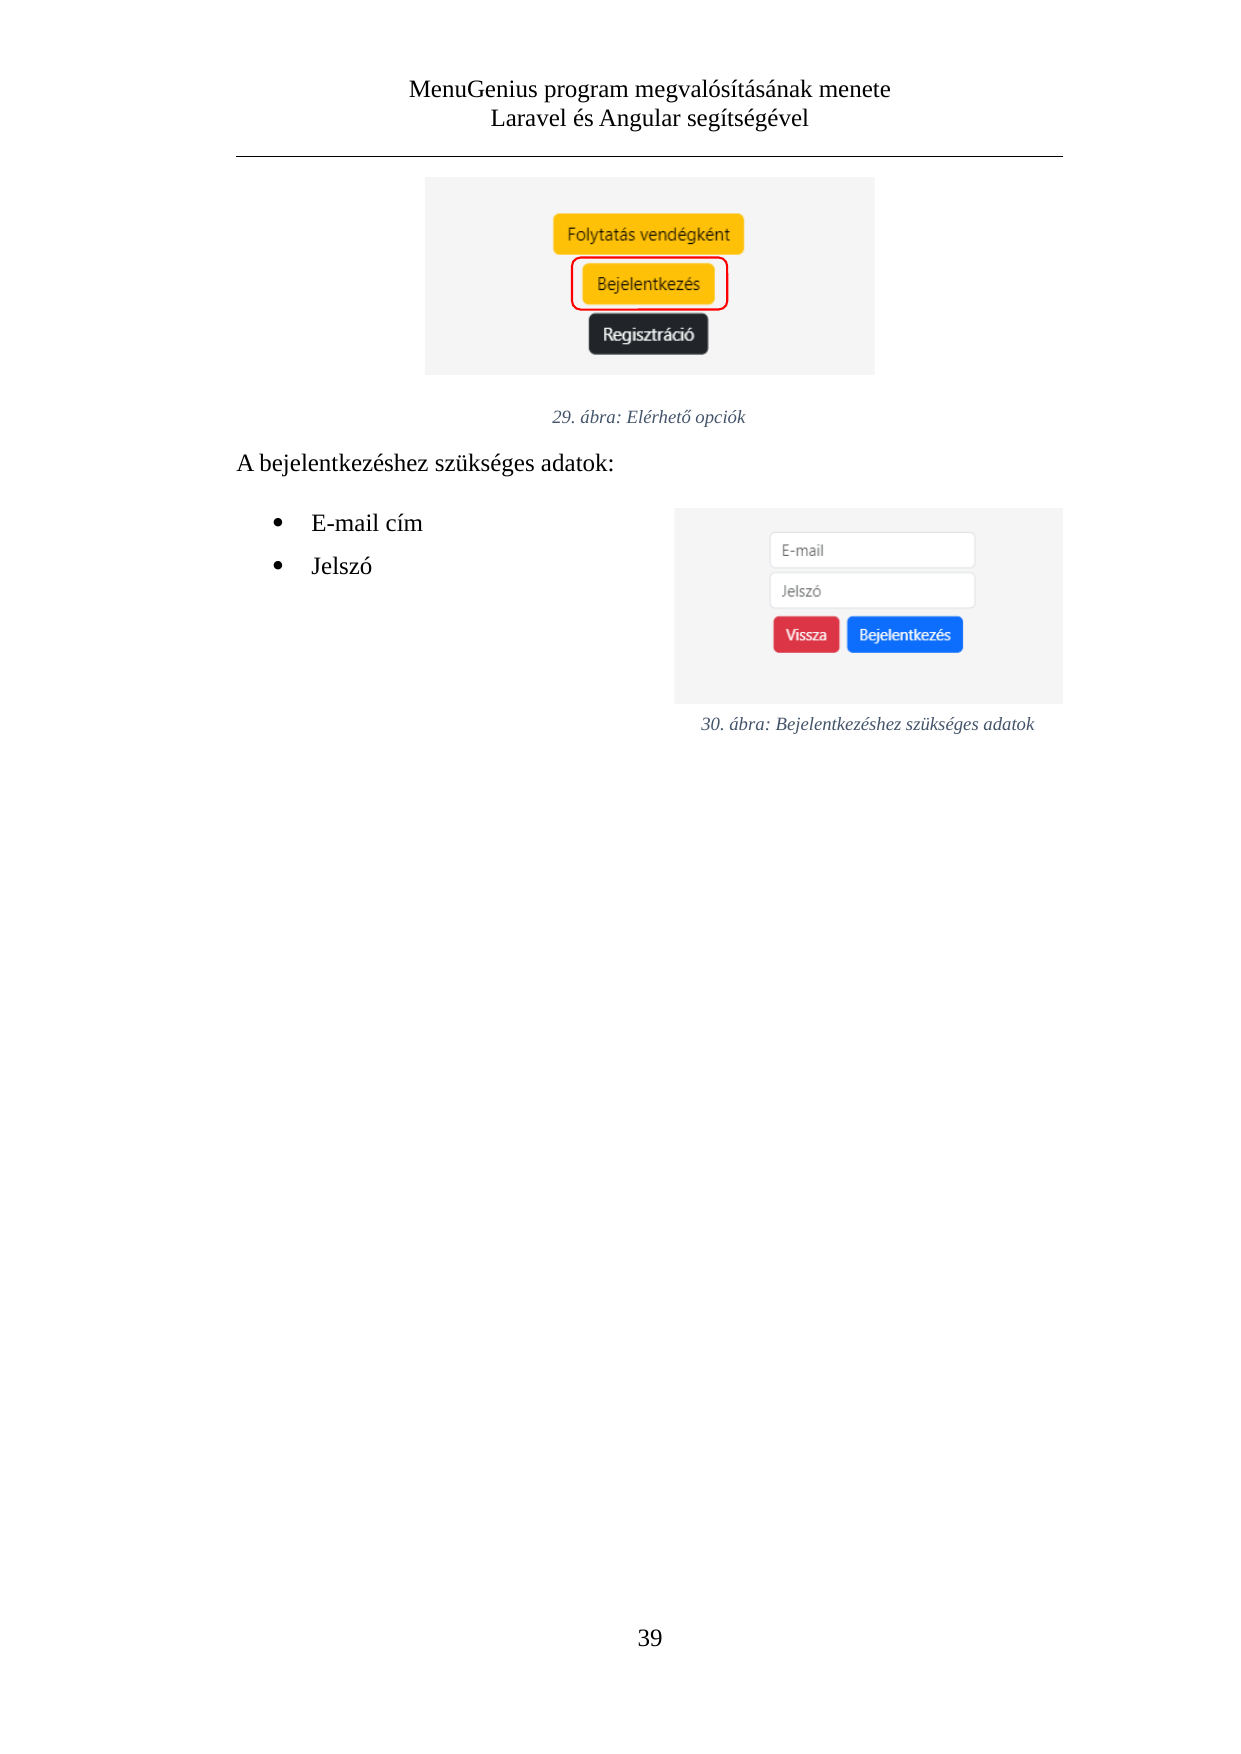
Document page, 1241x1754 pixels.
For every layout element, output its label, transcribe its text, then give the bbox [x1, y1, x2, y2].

picture [674, 508, 1063, 704]
picture [424, 177, 875, 375]
text A bejelentkezéshez szükséges adatok: [236, 448, 1063, 477]
list E-mail cím [274, 508, 674, 536]
text 29. ábra: Elérhető opciók [236, 406, 1063, 427]
list Jelszó [274, 551, 674, 579]
